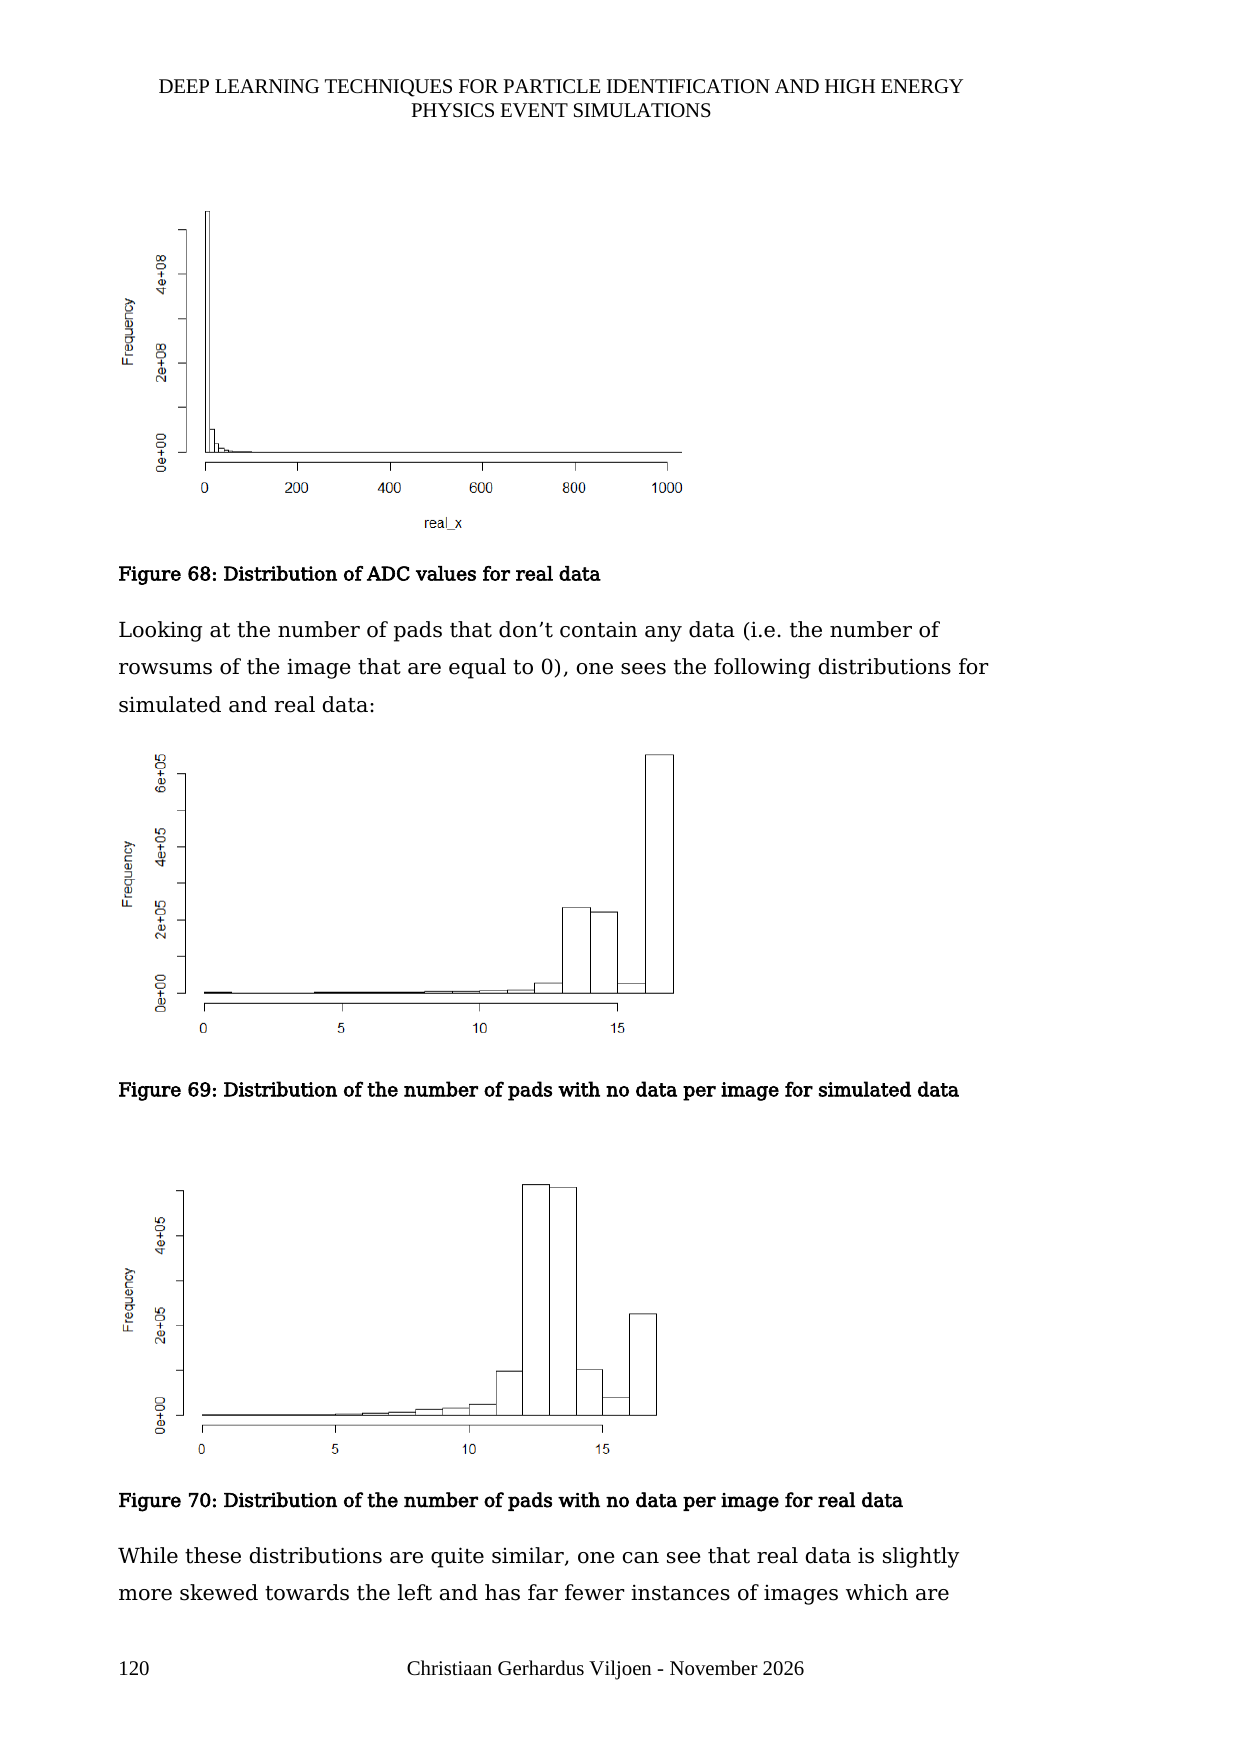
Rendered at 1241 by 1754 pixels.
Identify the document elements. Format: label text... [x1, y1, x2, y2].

picture [118, 1182, 670, 1464]
picture [118, 741, 711, 1053]
text Looking at the number of pads that don’t contain any data (i.e. the number of rowsums of the image that are equal to 0), one sees the following distributions for simulated and real data: [118, 616, 1004, 716]
picture [118, 196, 698, 537]
